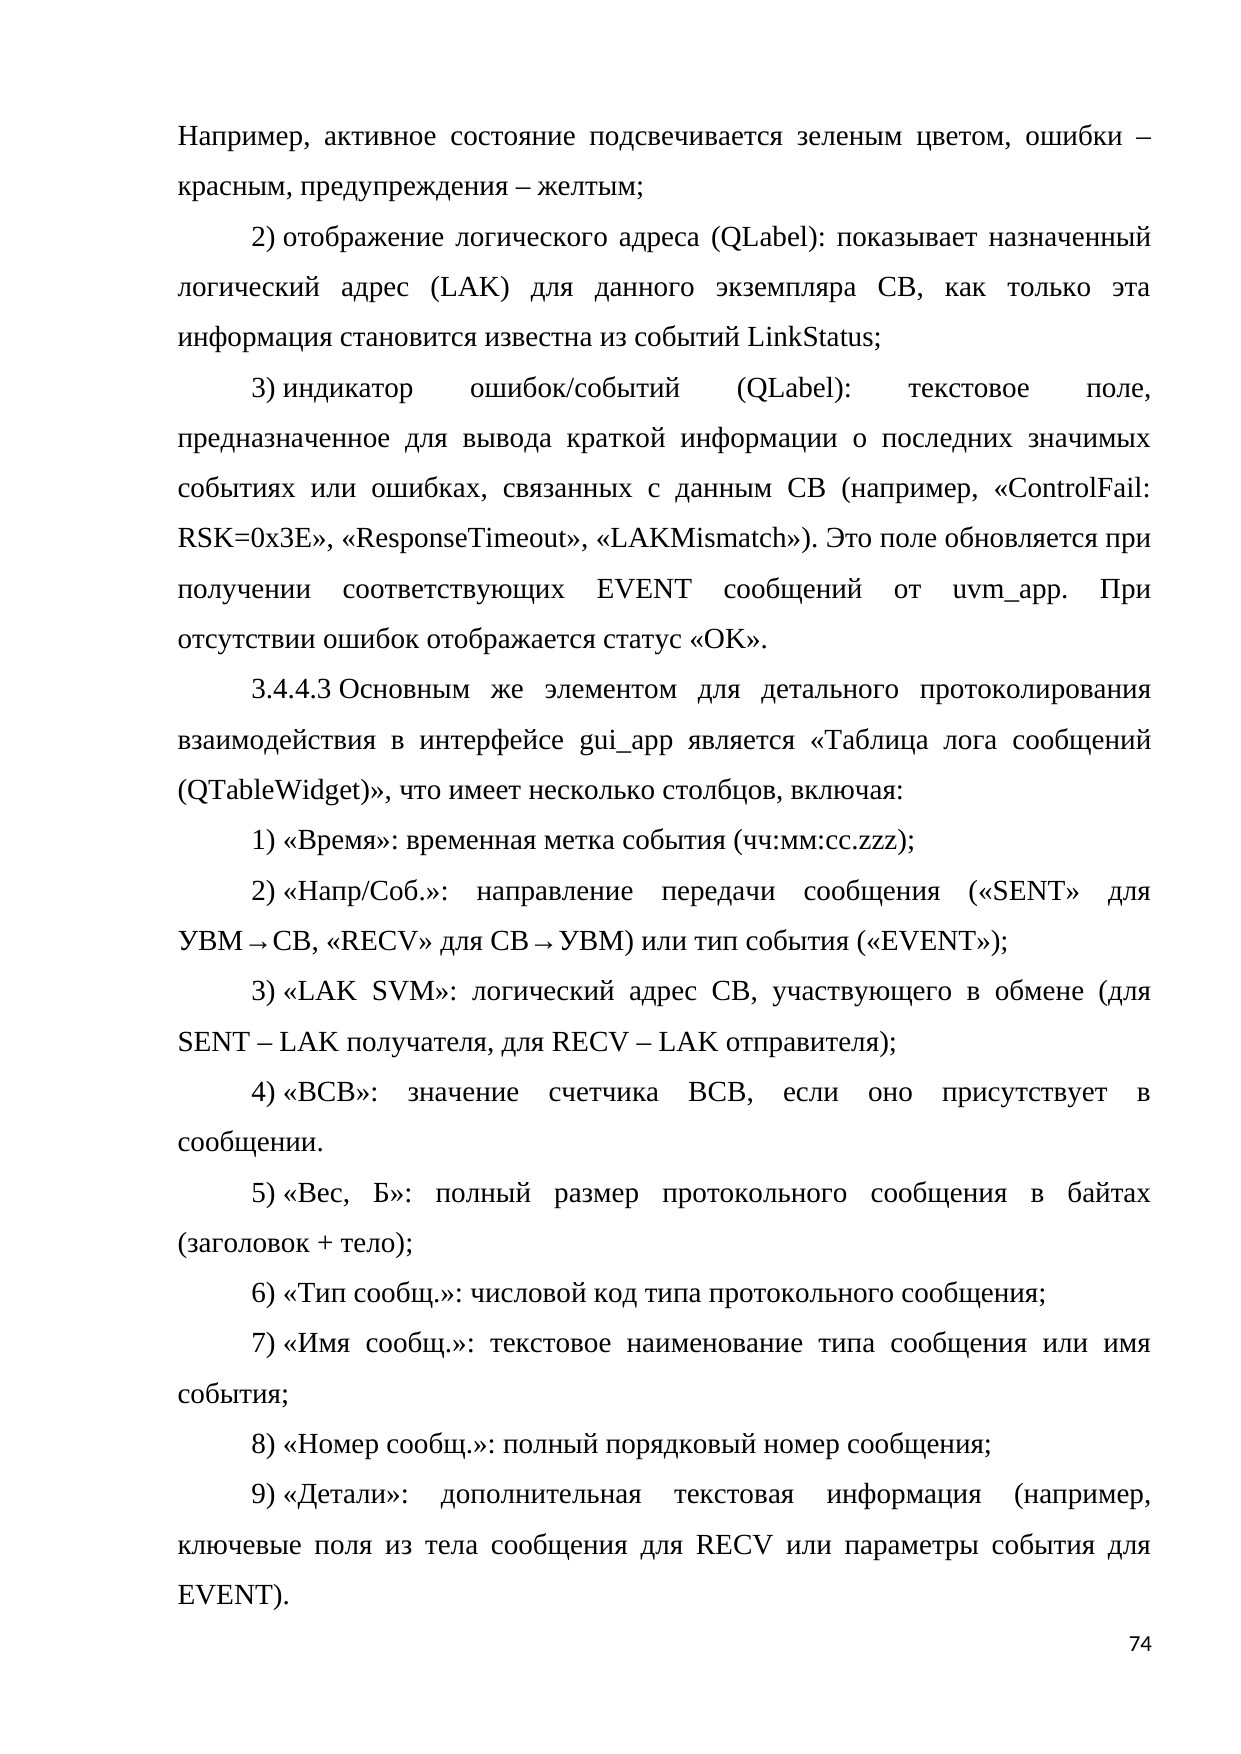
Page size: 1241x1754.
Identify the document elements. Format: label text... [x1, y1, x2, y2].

text «Вес, Б»: полный размер протокольного сообщения в байтах (заголовок + тело); [177, 1175, 1152, 1258]
text «Напр/Соб.»: направление передачи сообщения («SENT» для УВМ→СВ, «RECV» для СВ→УВМ) или тип события («EVENT»); [177, 873, 1152, 957]
text «Номер сообщ.»: полный порядковый номер сообщения; [177, 1426, 1152, 1460]
text «Имя сообщ.»: текстовое наименование типа сообщения или имя события; [177, 1326, 1152, 1409]
text «Тип сообщ.»: числовой код типа протокольного сообщения; [177, 1275, 1152, 1309]
text Основным же элементом для детального протоколирования взаимодействия в интерфейсе gui_app является «Таблица лога сообщений (QTableWidget)», что имеет несколько столбцов, включая: [177, 672, 1152, 806]
text «BCB»: значение счетчика BCB, если оно присутствует в сообщении. [177, 1074, 1152, 1158]
text отображение логического адреса (QLabel): показывает назначенный логический адрес (LAK) для данного экземпляра СВ, как только эта информация становится известна из событий LinkStatus; [177, 219, 1152, 353]
text «Детали»: дополнительная текстовая информация (например, ключевые поля из тела сообщения для RECV или параметры события для EVENT). [177, 1477, 1152, 1611]
text «LAK SVM»: логический адрес СВ, участвующего в обмене (для SENT – LAK получателя, для RECV – LAK отправителя); [177, 973, 1152, 1057]
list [177, 118, 1152, 202]
list «Время»: временная метка события (чч:мм:сс.zzz); [177, 822, 1152, 856]
text индикатор ошибок/событий (QLabel): текстовое поле, предназначенное для вывода краткой информации о последних значимых событиях или ошибках, связанных с данным СВ (например, «ControlFail: RSK=0x3E», «ResponseTimeout», «LAKMismatch»). Это поле обновляется при получении соответствующих EVENT сообщений от uvm_app. При отсутствии ошибок отображается статус «OK». [177, 370, 1152, 655]
